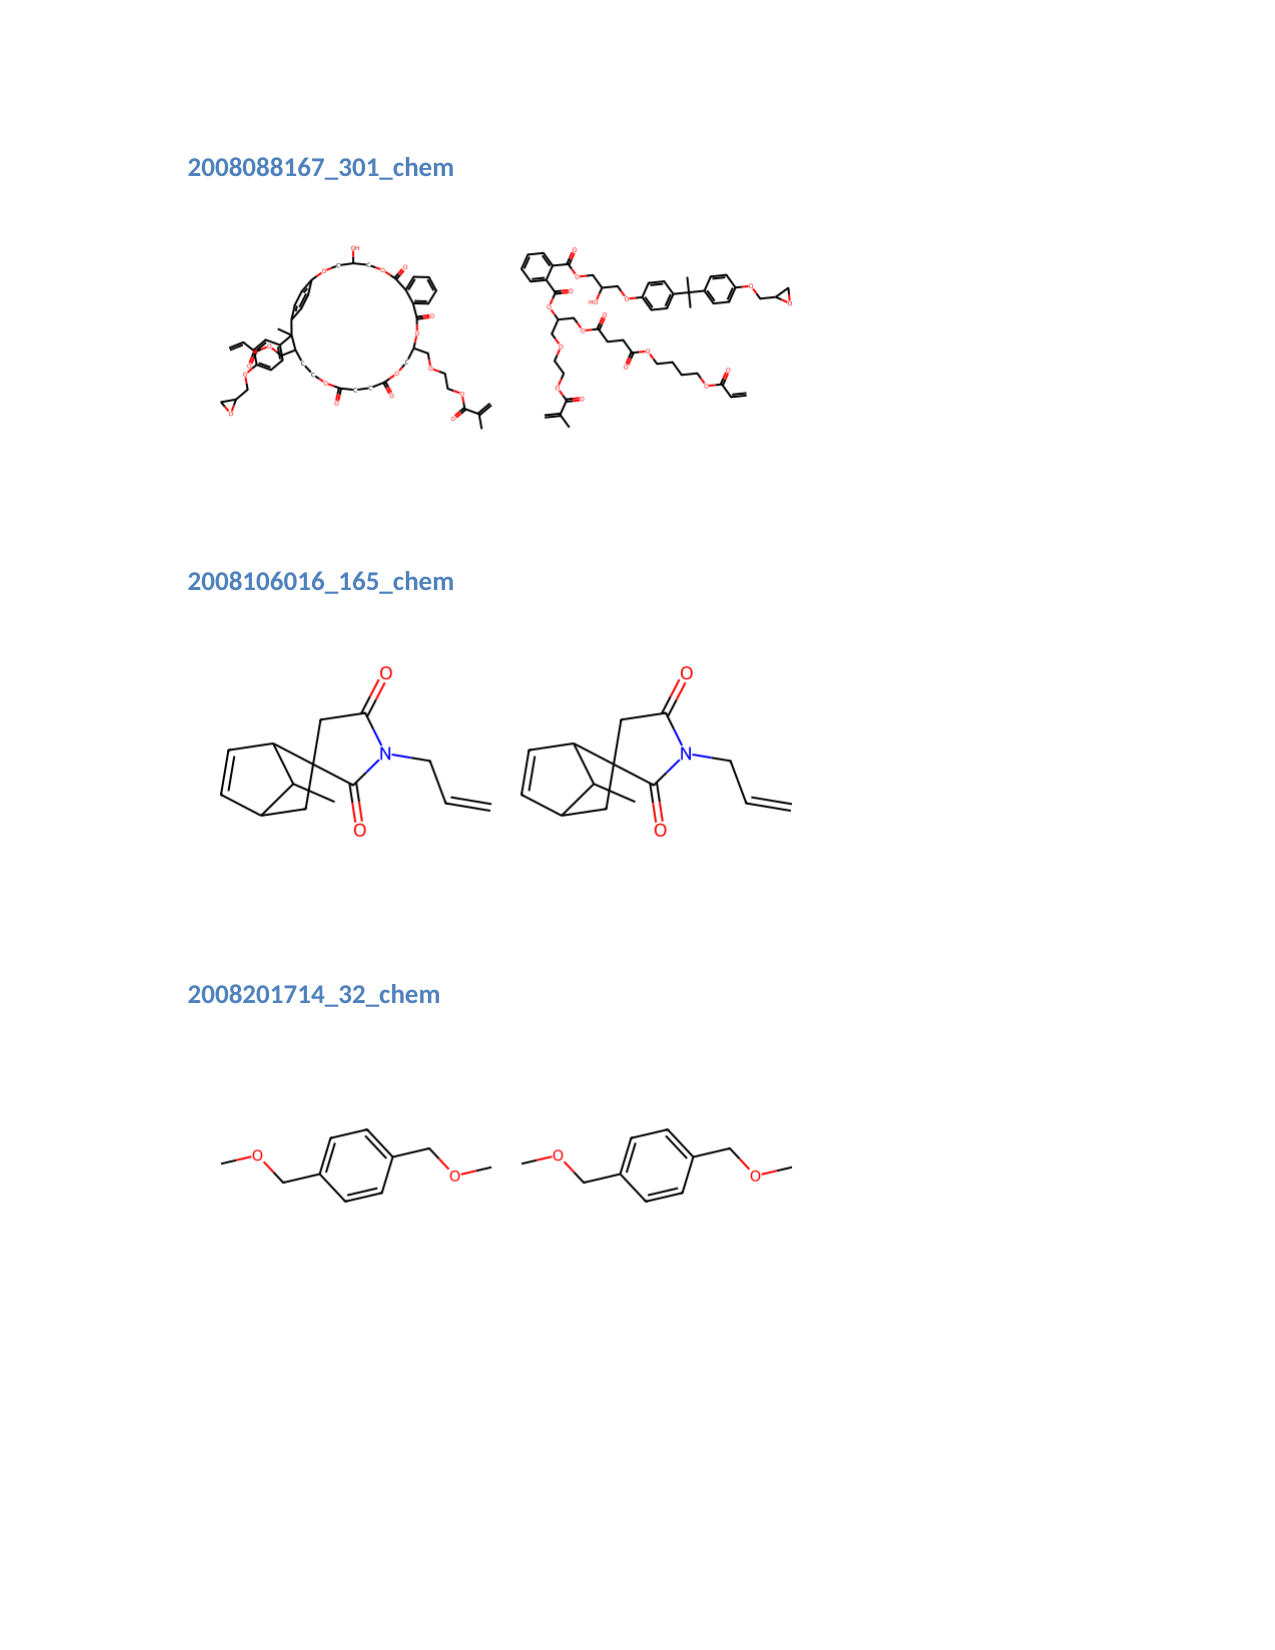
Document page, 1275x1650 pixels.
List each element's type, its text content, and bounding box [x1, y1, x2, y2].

picture [206, 601, 807, 902]
subtitle 2008106016_165_chem [187, 564, 1087, 597]
subtitle 2008201714_32_chem [187, 977, 1087, 1010]
picture [206, 187, 807, 488]
subtitle 2008088167_301_chem [187, 150, 1087, 183]
picture [206, 1015, 807, 1316]
